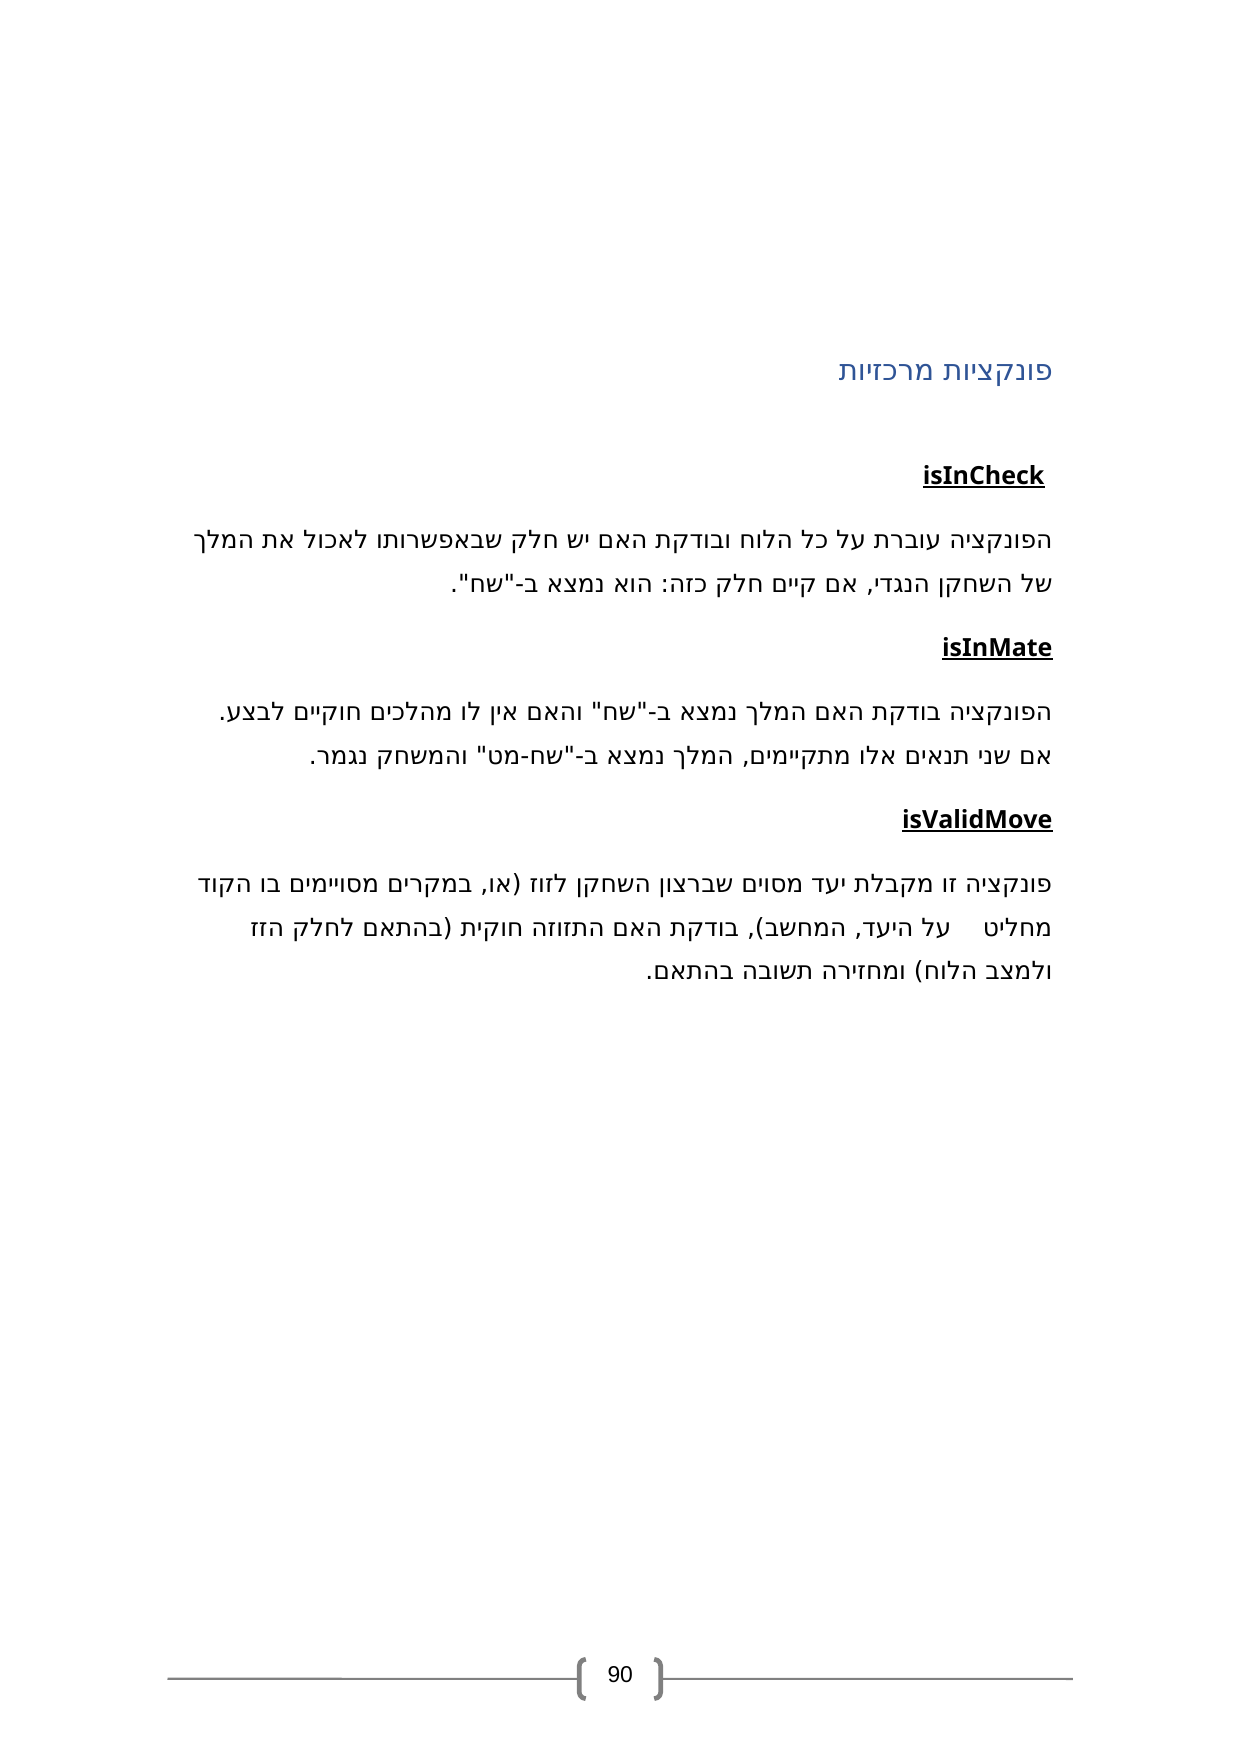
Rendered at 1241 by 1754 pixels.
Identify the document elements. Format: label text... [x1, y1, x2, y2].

subtitle פונקציות מרכזיות [187, 353, 1053, 387]
text הפונקציה בודקת האם המלך נמצא ב-"שח" והאם אין לו מהלכים חוקיים לבצע. אם שני תנאים אלו מתקיימים, המלך נמצא ב-"שח-מט" והמשחק נגמר. [187, 697, 1053, 770]
text פונקציה זו מקבלת יעד מסוים שברצון השחקן לזוז (או, במקרים מסויימים בו הקוד מחליט על היעד, המחשב), בודקת האם התזוזה חוקית (בהתאם לחלק הזז ולמצב הלוח) ומחזירה תשובה בהתאם. [187, 869, 1053, 986]
text isInMate [187, 629, 1053, 663]
text isInCheck [187, 457, 1053, 492]
text isValidMove [187, 801, 1053, 835]
text הפונקציה עוברת על כל הלוח ובודקת האם יש חלק שבאפשרותו לאכול את המלך של השחקן הנגדי, אם קיים חלק כזה: הוא נמצא ב-"שח". [187, 525, 1053, 598]
